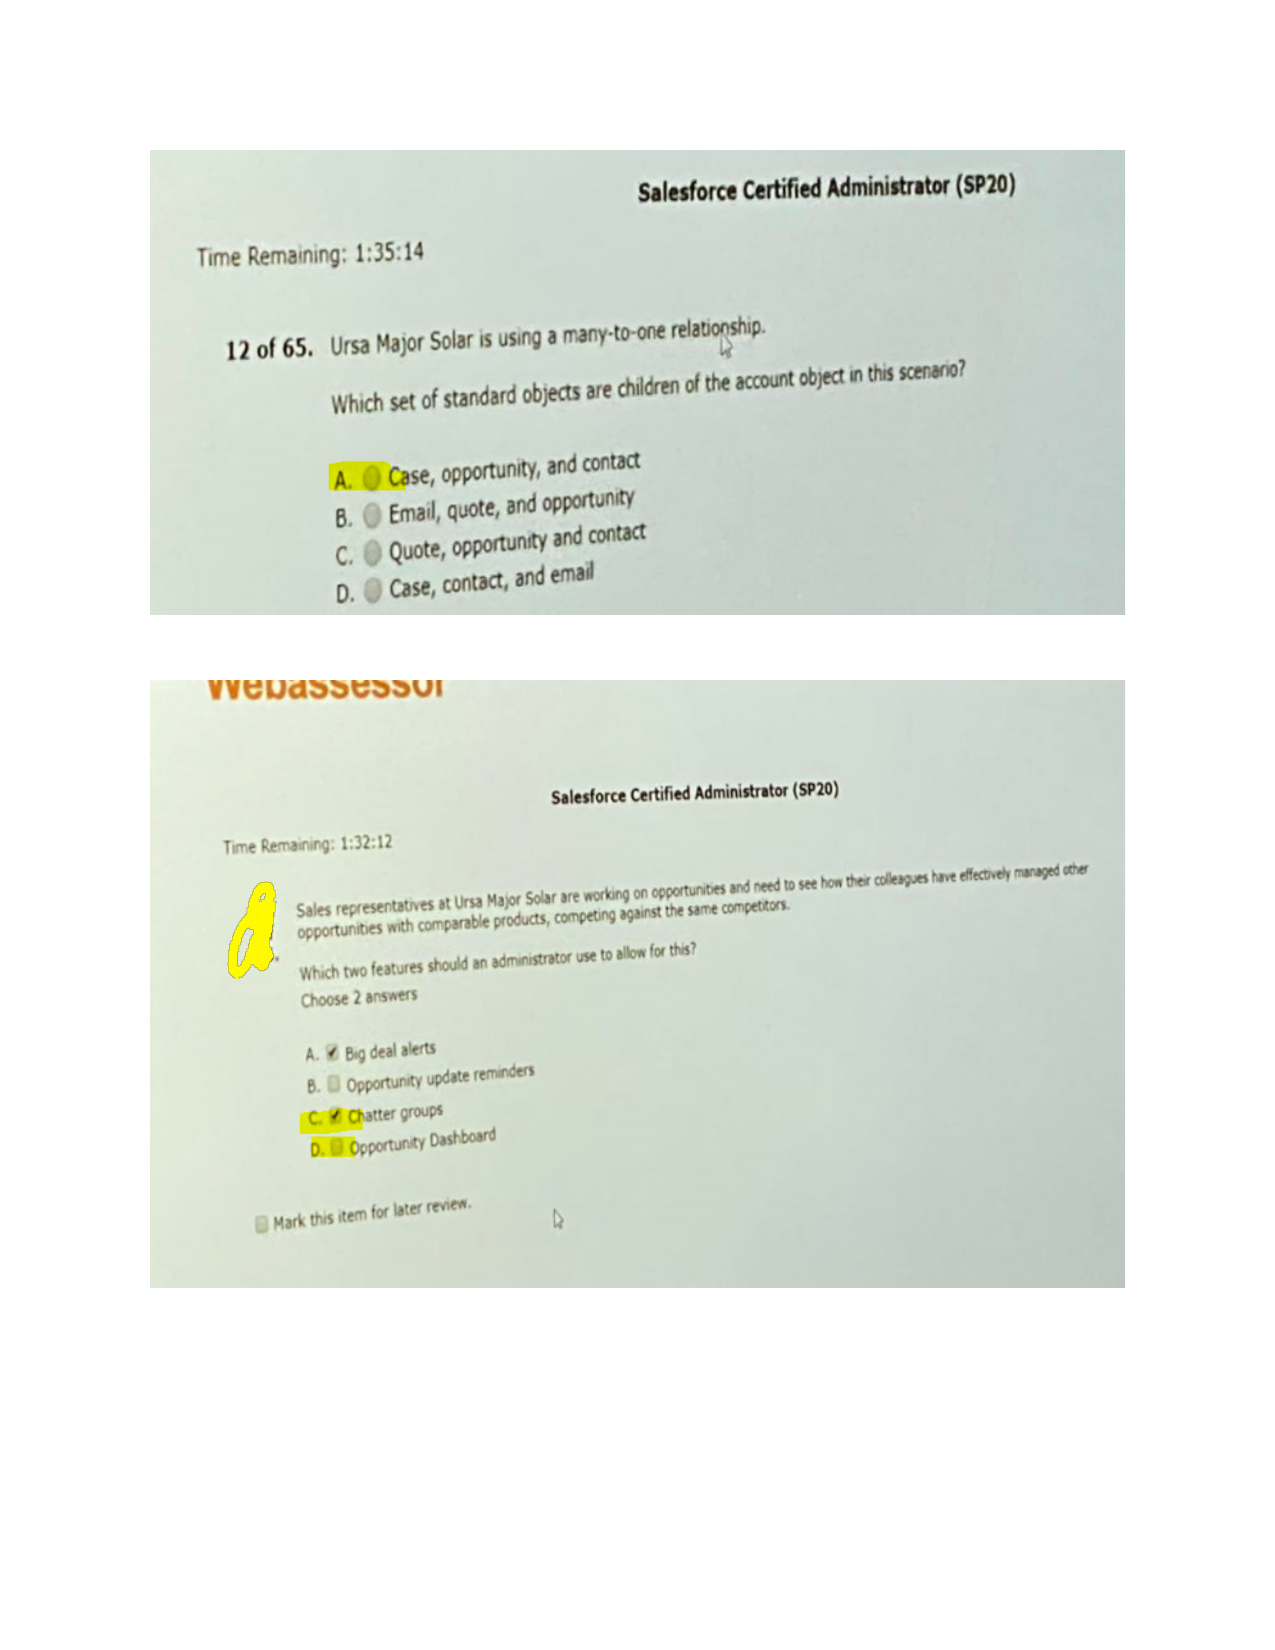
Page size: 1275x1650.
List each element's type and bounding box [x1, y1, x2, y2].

picture [150, 150, 1125, 615]
picture [150, 680, 1125, 1288]
